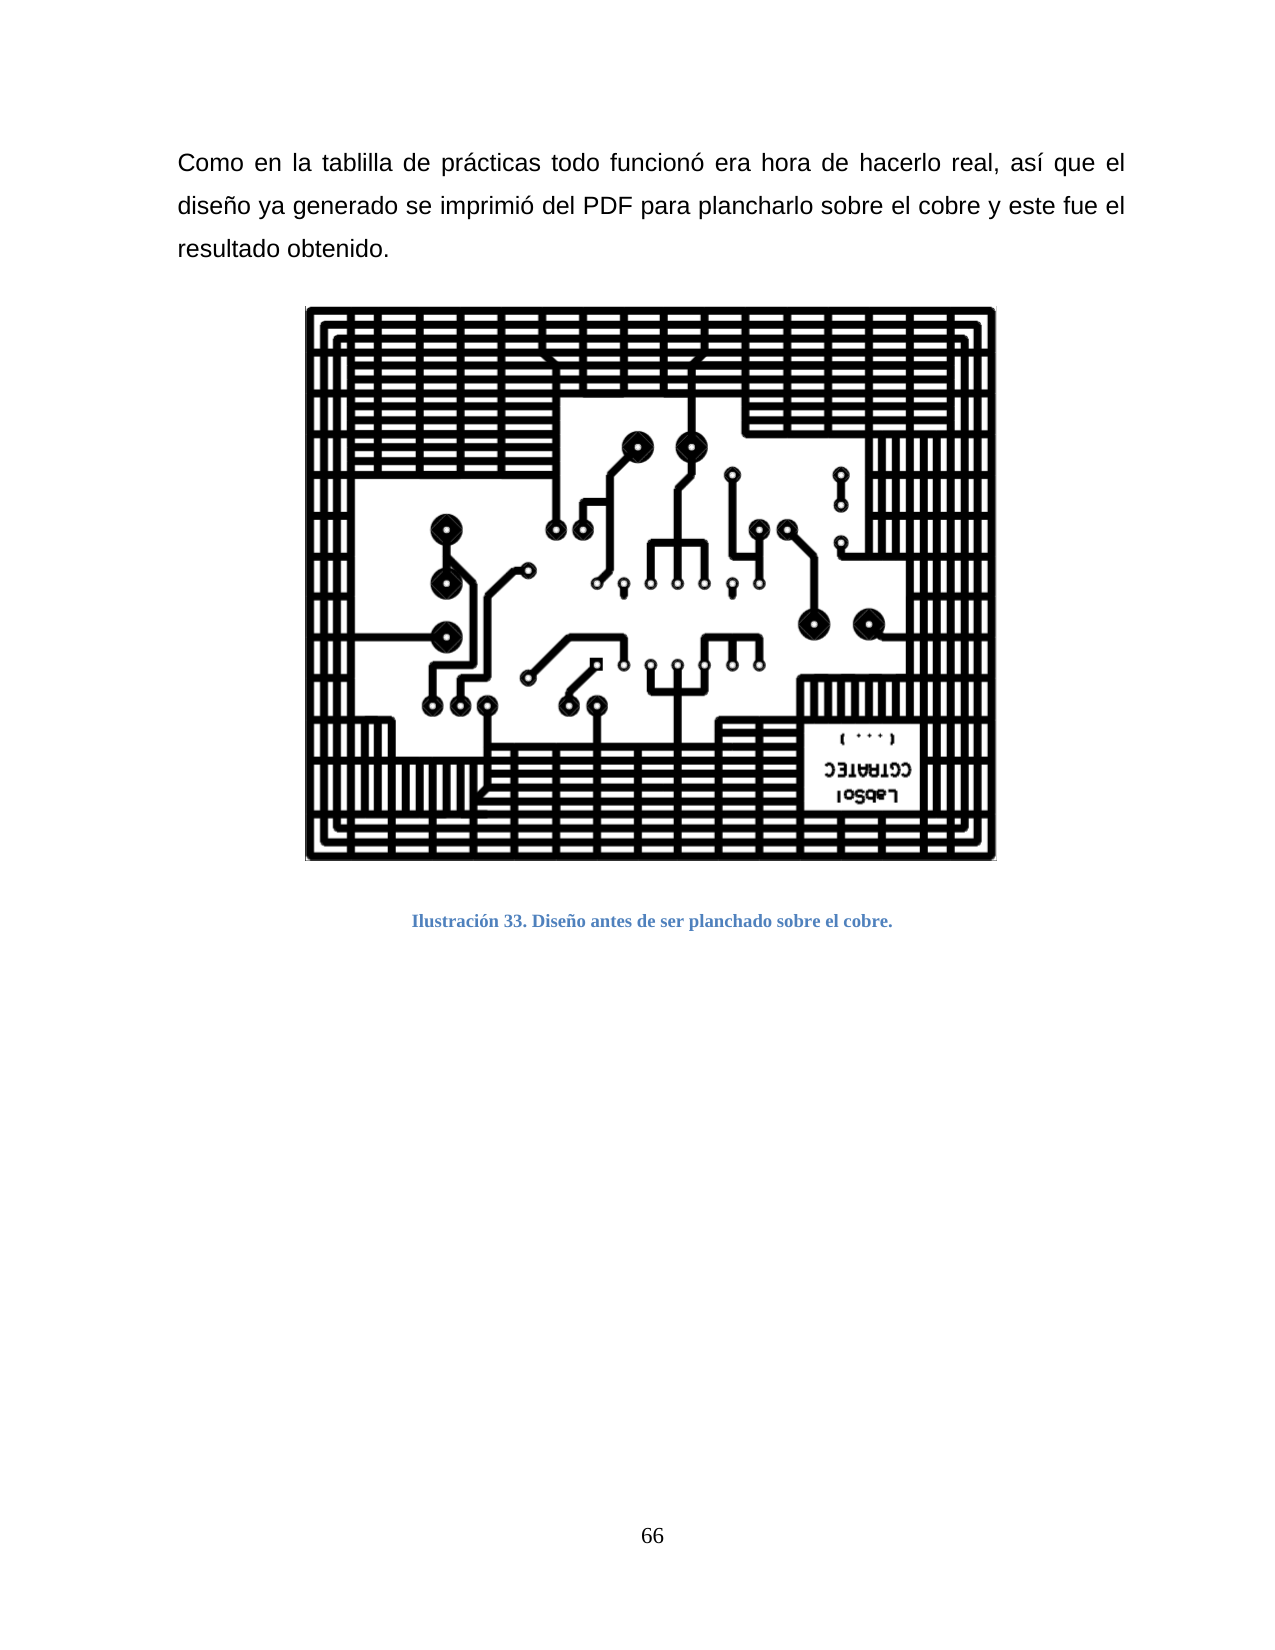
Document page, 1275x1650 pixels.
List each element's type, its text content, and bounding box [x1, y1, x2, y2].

text Ilustración 33. Diseño antes de ser planchado sobre el cobre. [177, 909, 1127, 931]
text Como en la tablilla de prácticas todo funcionó era hora de hacerlo real, así que el diseño ya generado se imprimió del PDF para plancharlo sobre el cobre y este fue el resultado obtenido. [177, 148, 1127, 263]
picture [297, 297, 1008, 876]
